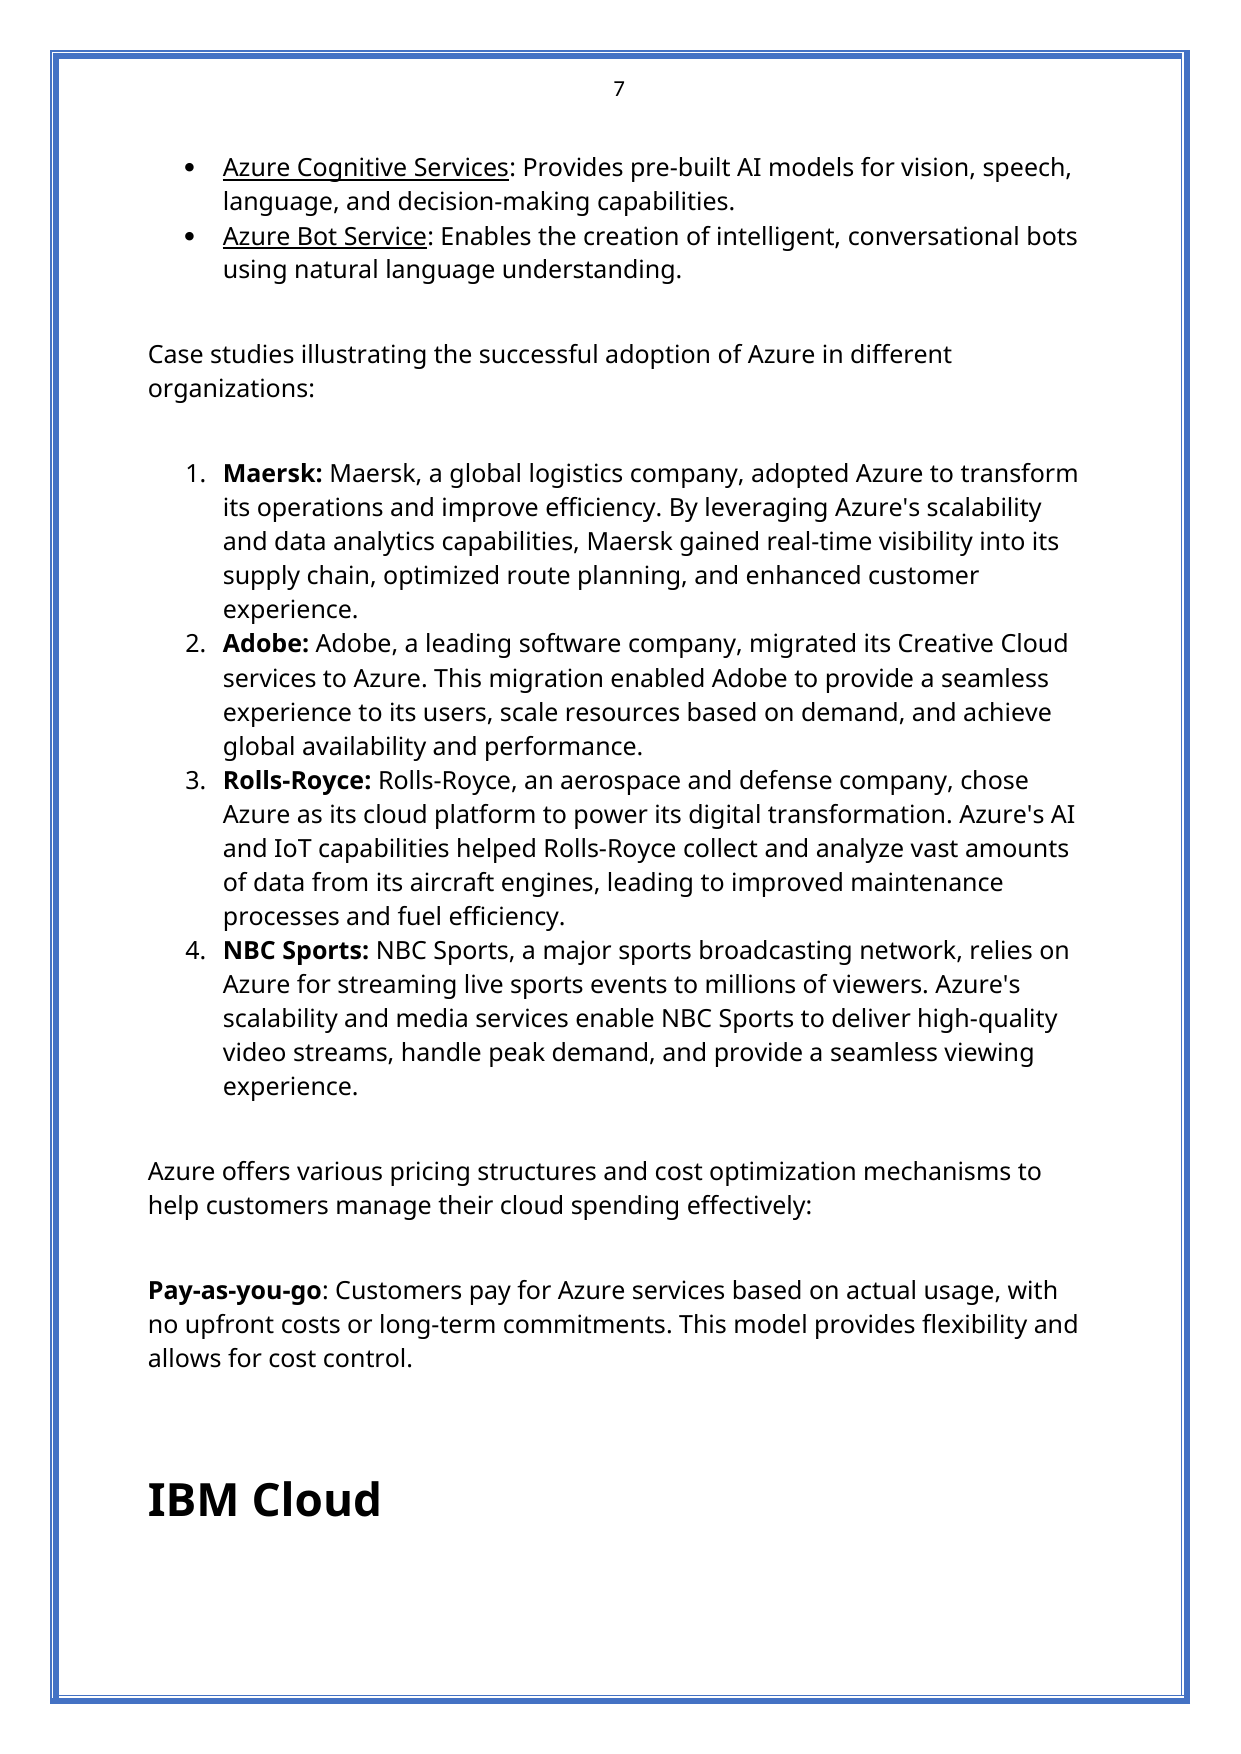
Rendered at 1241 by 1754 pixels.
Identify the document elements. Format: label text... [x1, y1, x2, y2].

list Azure Cognitive Services: Provides pre-built AI models for vision, speech, language, and decision-making capabilities. [185, 150, 1090, 218]
list Azure Bot Service: Enables the creation of intelligent, conversational bots using natural language understanding. [185, 218, 1090, 286]
list Adobe: Adobe, a leading software company, migrated its Creative Cloud services to Azure. This migration enabled Adobe to provide a seamless experience to its users, scale resources based on demand, and achieve global availability and performance. [185, 626, 1090, 762]
list NBC Sports: NBC Sports, a major sports broadcasting network, relies on Azure for streaming live sports events to millions of viewers. Azure's scalability and media services enable NBC Sports to deliver high-quality video streams, handle peak demand, and provide a seamless viewing experience. [185, 933, 1090, 1103]
list Rolls-Royce: Rolls-Royce, an aerospace and defense company, chose Azure as its cloud platform to power its digital transformation. Azure's AI and IoT capabilities helped Rolls-Royce collect and analyze vast amounts of data from its aircraft engines, leading to improved maintenance processes and fuel efficiency. [185, 762, 1090, 933]
text Case studies illustrating the successful adoption of Azure in different organizations: [148, 337, 1090, 405]
text Pay-as-you-go: Customers pay for Azure services based on actual usage, with no upfront costs or long-term commitments. This model provides flexibility and allows for cost control. [148, 1273, 1090, 1375]
text Azure offers various pricing structures and cost optimization mechanisms to help customers manage their cloud spending effectively: [148, 1154, 1090, 1222]
list Maersk: Maersk, a global logistics company, adopted Azure to transform its operations and improve efficiency. By leveraging Azure's scalability and data analytics capabilities, Maersk gained real-time visibility into its supply chain, optimized route planning, and enhanced customer experience. [185, 456, 1090, 626]
text IBM Cloud [148, 1468, 1090, 1530]
